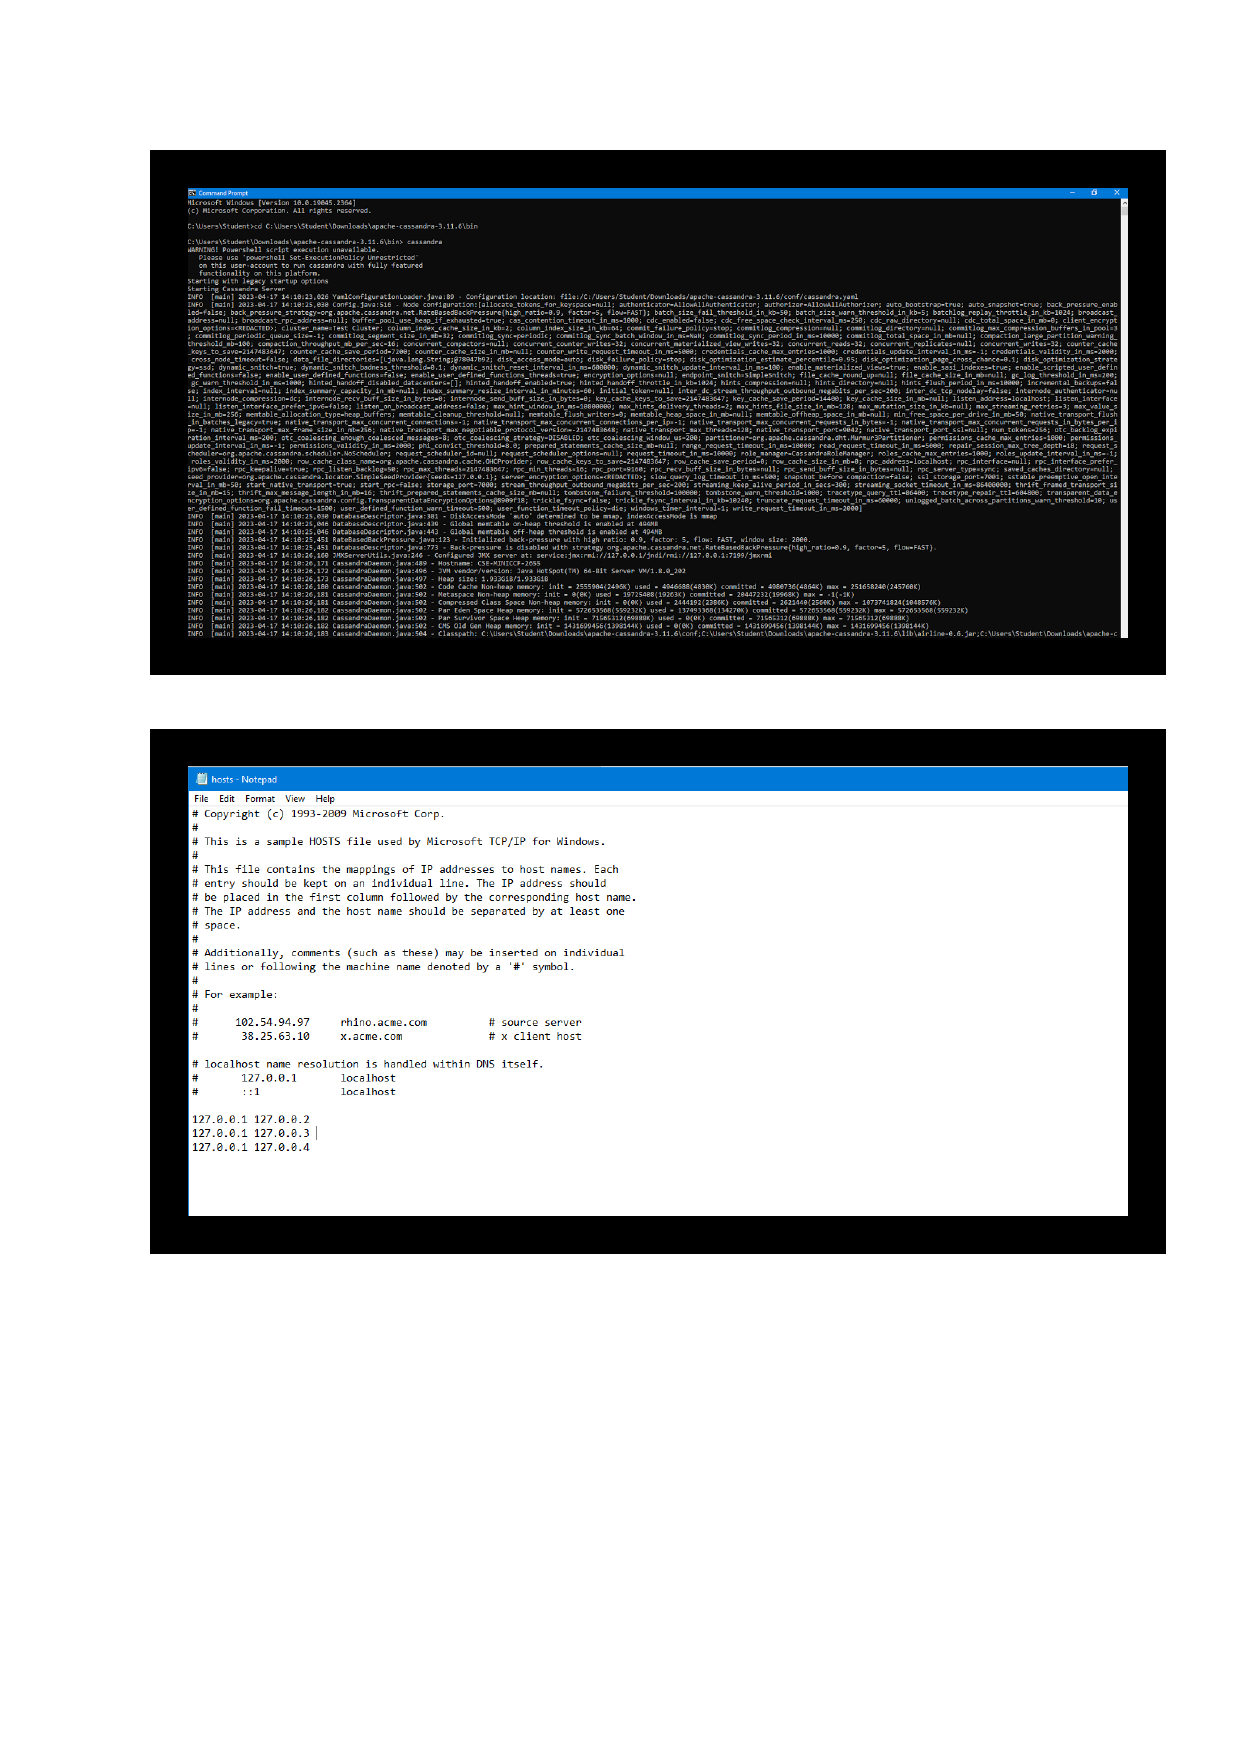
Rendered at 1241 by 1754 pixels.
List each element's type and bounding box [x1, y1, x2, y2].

picture [188, 188, 1128, 638]
picture [188, 766, 1128, 1216]
